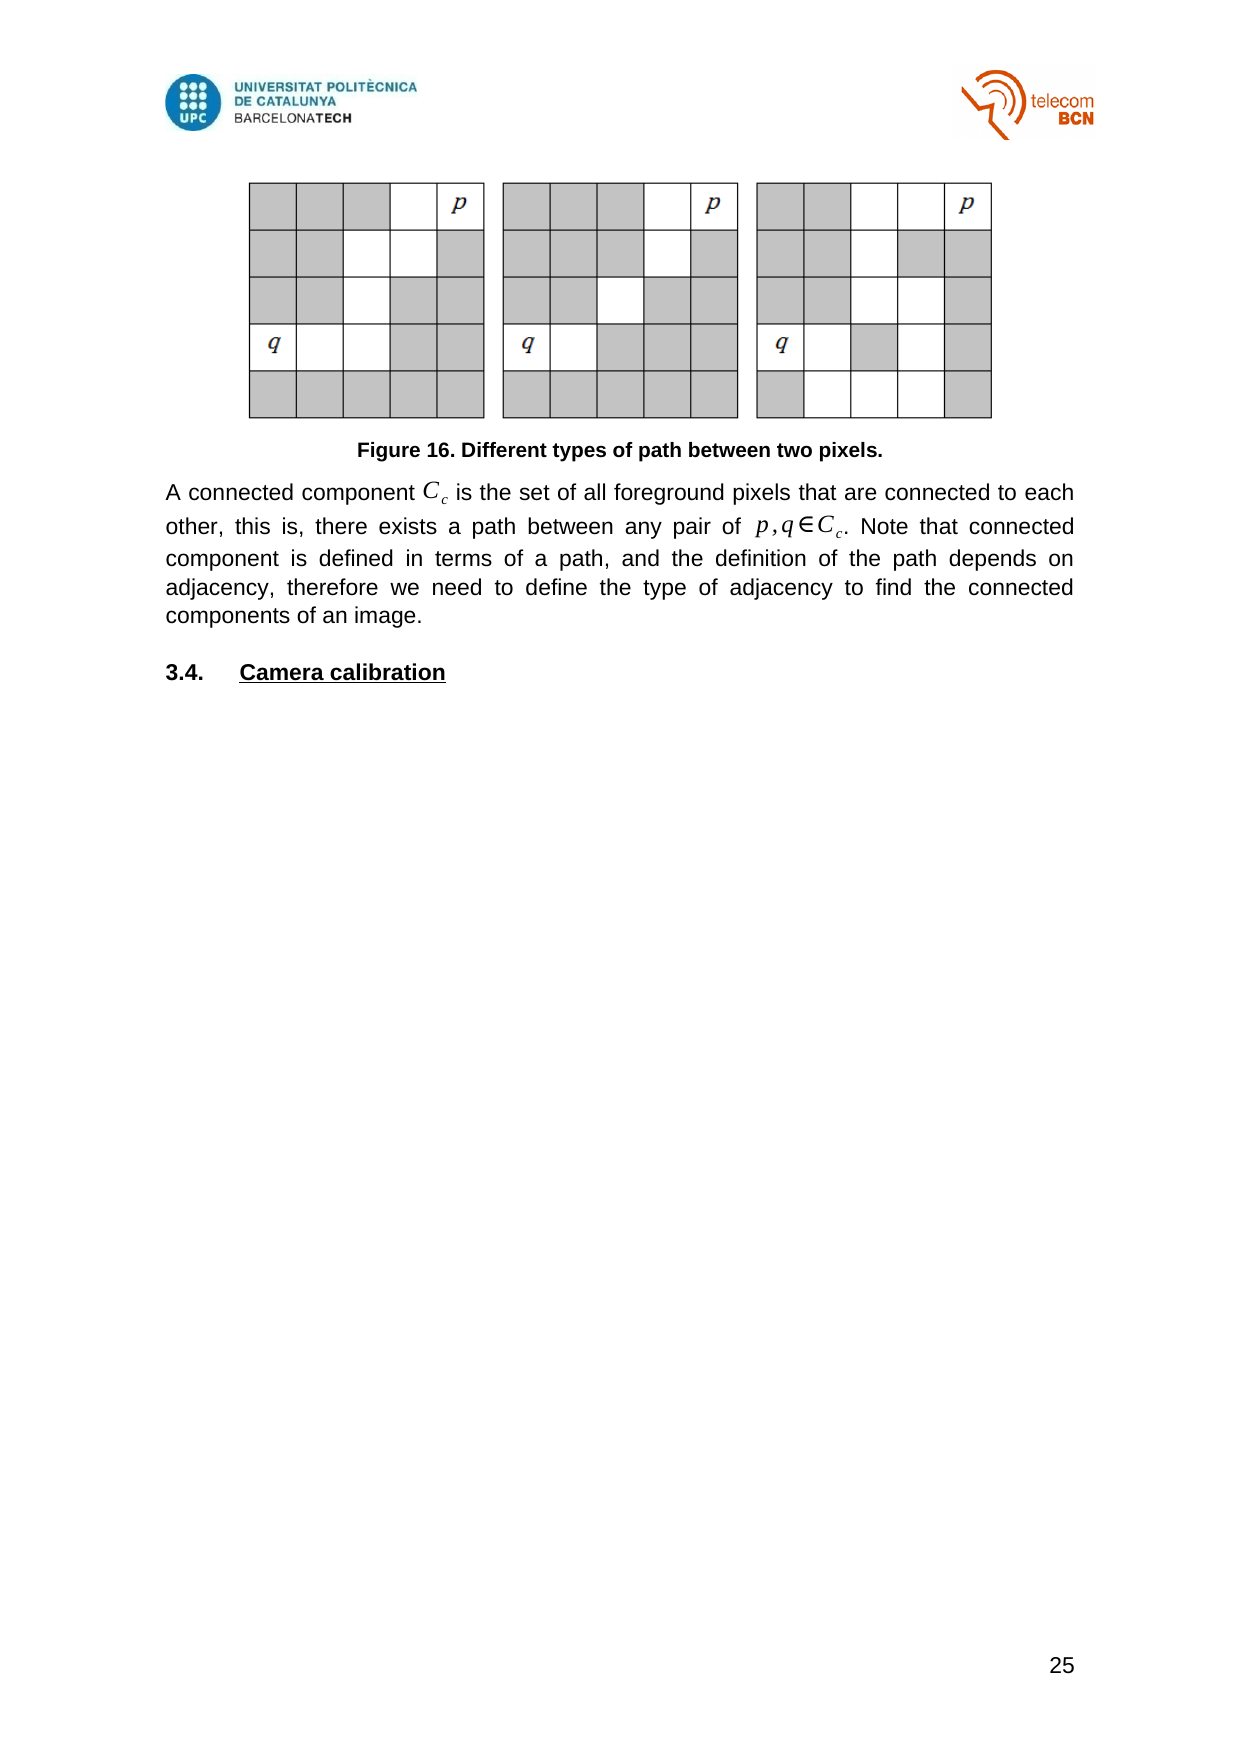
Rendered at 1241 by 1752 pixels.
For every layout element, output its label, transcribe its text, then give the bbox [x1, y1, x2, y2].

subtitle Camera calibration [165, 656, 1075, 686]
picture [241, 177, 999, 423]
text A connected component is the set of all foreground pixels that are connected to each other, this is, there exists a path between any pair of . Note that connected component is defined in terms of a path, and the definition of the path depends on adjacency, therefore we need to define the type of adjacency to find the connected components of an image. [165, 477, 1075, 629]
picture [952, 64, 1097, 140]
picture [165, 74, 417, 131]
